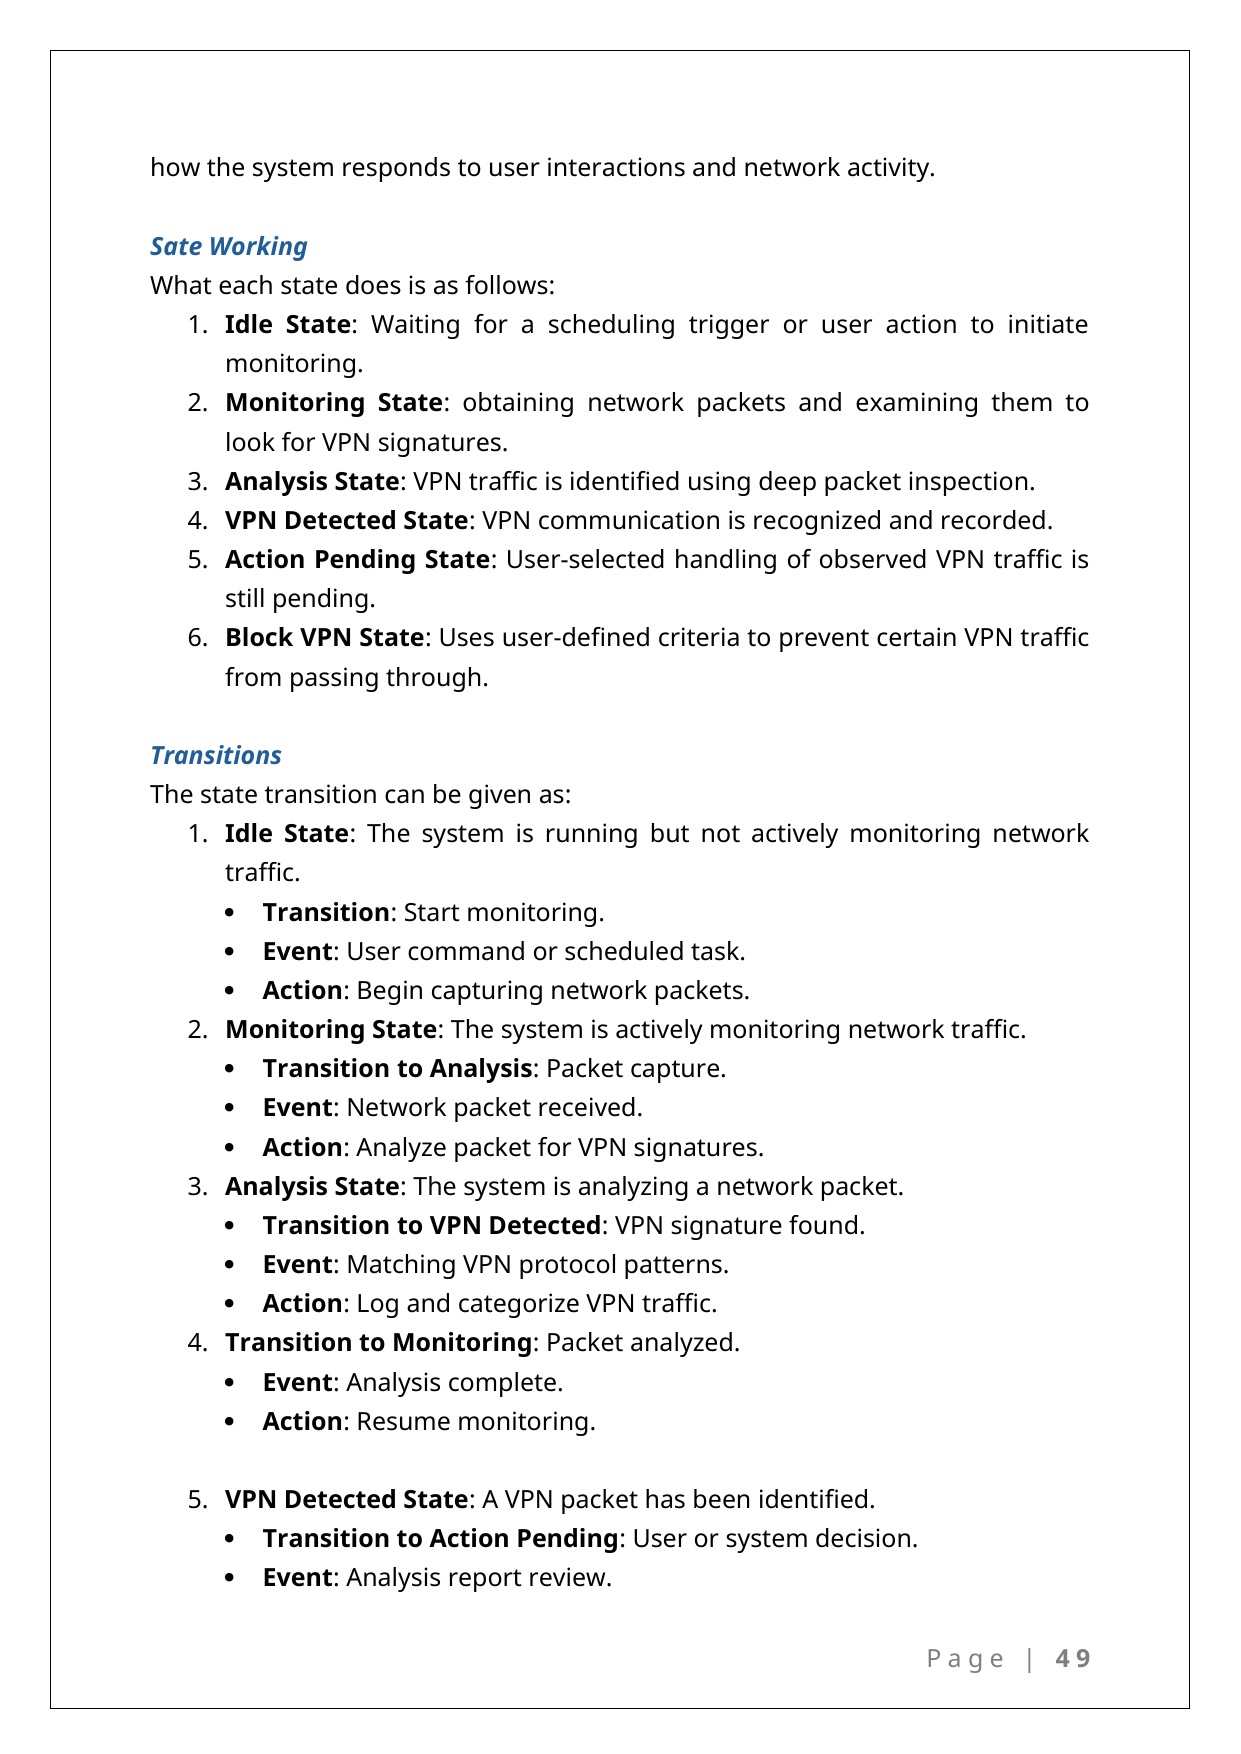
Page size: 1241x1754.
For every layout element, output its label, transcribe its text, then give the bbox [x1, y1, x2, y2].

list Action: Analyze packet for VPN signatures. [225, 1129, 1090, 1163]
list Transition to VPN Detected: VPN signature found. [225, 1207, 1090, 1242]
list Transition: Start monitoring. [225, 894, 1090, 928]
list Analysis State: VPN traffic is identified using deep packet inspection. [187, 463, 1090, 497]
list Idle State: The system is running but not actively monitoring network traffic. [187, 816, 1090, 889]
list Transition to Monitoring: Packet analyzed. [187, 1325, 1090, 1359]
list Analysis State: The system is analyzing a network packet. [187, 1168, 1090, 1202]
subtitle Transitions [150, 737, 1090, 772]
list Transition to Analysis: Packet capture. [225, 1051, 1090, 1085]
list Transition to Action Pending: User or system decision. [225, 1521, 1090, 1555]
list VPN Detected State: A VPN packet has been identified. [187, 1482, 1090, 1516]
list Event: Network packet received. [225, 1090, 1090, 1124]
list Block VPN State: Uses user-defined criteria to prevent certain VPN traffic from passing through. [187, 620, 1090, 693]
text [150, 150, 1090, 184]
list Idle State: Waiting for a scheduling trigger or user action to initiate monitoring. [187, 307, 1090, 380]
list Action: Begin capturing network packets. [225, 972, 1090, 1007]
text The state transition can be given as: [150, 777, 1090, 811]
list Monitoring State: The system is actively monitoring network traffic. [187, 1012, 1090, 1046]
list Event: Matching VPN protocol patterns. [225, 1247, 1090, 1281]
subtitle Sate Working [150, 228, 1090, 262]
list Action: Log and categorize VPN traffic. [225, 1286, 1090, 1320]
list Monitoring State: obtaining network packets and examining them to look for VPN signatures. [187, 385, 1090, 458]
list VPN Detected State: VPN communication is recognized and recorded. [187, 502, 1090, 537]
list Action Pending State: User-selected handling of observed VPN traffic is still pending. [187, 542, 1090, 615]
list Event: Analysis complete. [225, 1364, 1090, 1398]
list Event: Analysis report review. [225, 1560, 1090, 1594]
list Action: Resume monitoring. [225, 1403, 1090, 1437]
list Event: User command or scheduled task. [225, 933, 1090, 967]
text What each state does is as follows: [150, 267, 1090, 302]
